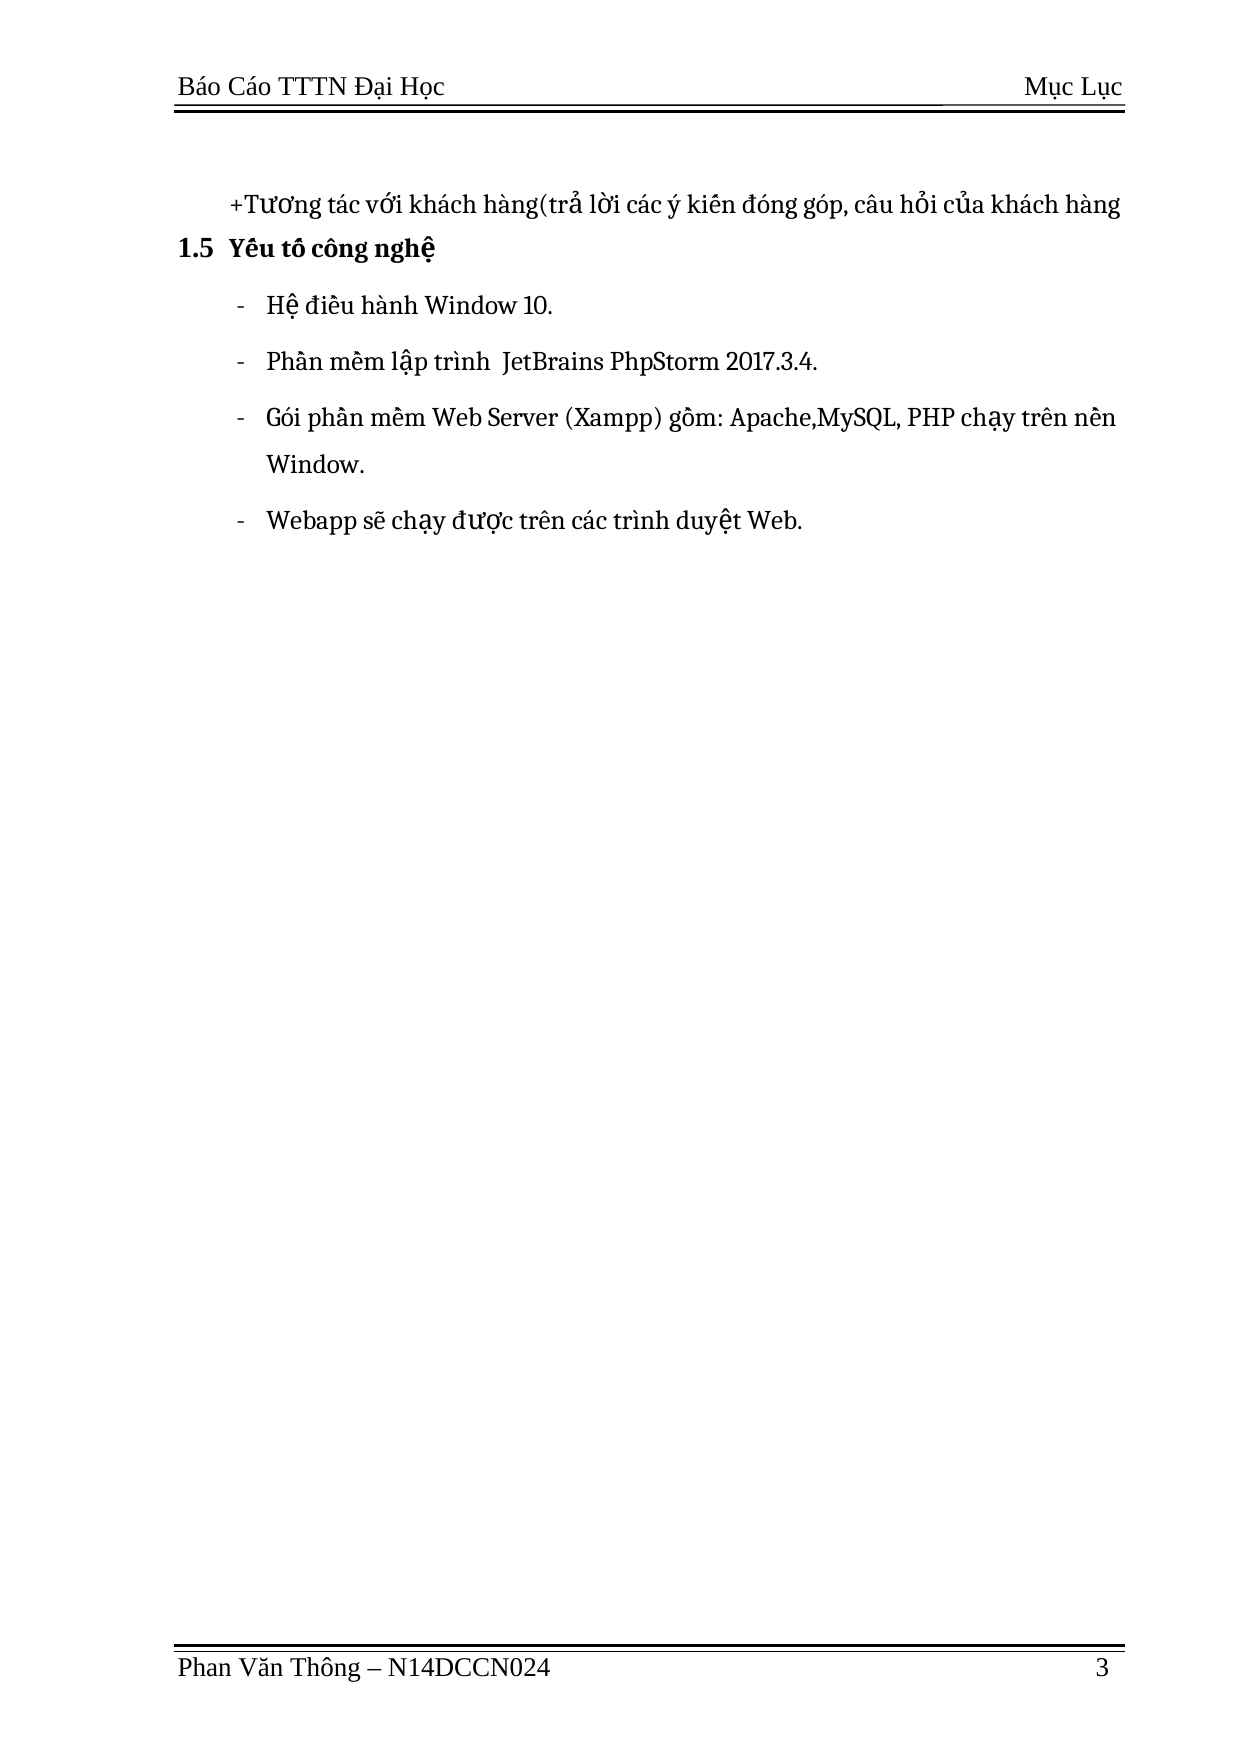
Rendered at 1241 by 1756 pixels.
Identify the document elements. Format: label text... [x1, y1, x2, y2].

list Hệ điều hành Window 10. [236, 290, 1129, 321]
list Phần mềm lập trình JetBrains PhpStorm 2017.3.4. [236, 346, 1129, 377]
list Webapp sẽ chạy được trên các trình duyệt Web. [236, 505, 1129, 536]
subtitle Yếu tố công nghệ [177, 230, 1129, 264]
list Gói phần mềm Web Server (Xampp) gồm: Apache,MySQL, PHP chạy trên nền Window. [236, 402, 1129, 480]
text +Tương tác với khách hàng(trả lời các ý kiến đóng góp, câu hỏi của khách hàng [154, 189, 1213, 220]
